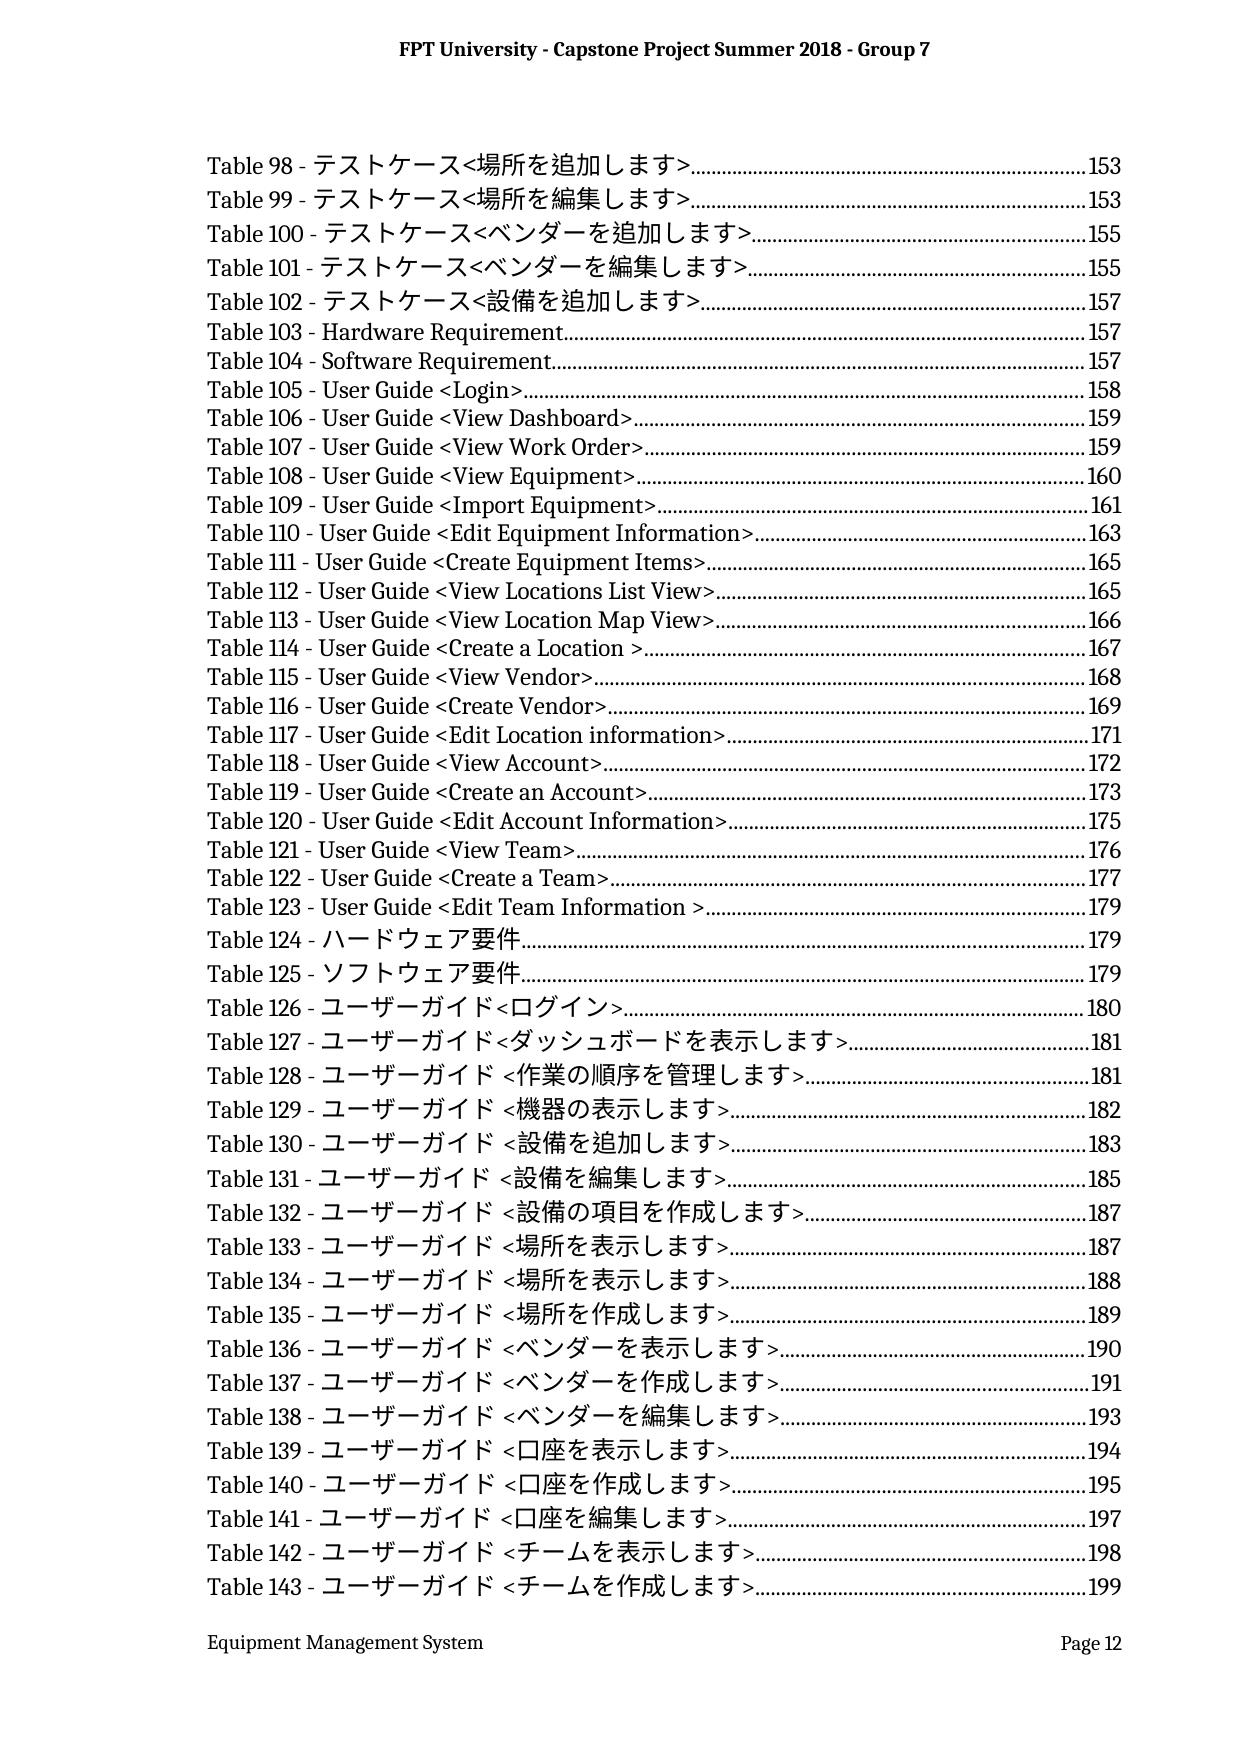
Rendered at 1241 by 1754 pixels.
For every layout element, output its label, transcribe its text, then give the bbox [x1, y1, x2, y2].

text Table 128 - ユーザーガイド <作業の順序を管理します> 181 [207, 1058, 1122, 1092]
text Table 122 - User Guide <Create a Team> 177 [207, 864, 1122, 893]
text Table 127 - ユーザーガイド<ダッシュボードを表示します> 181 [207, 1024, 1122, 1058]
text Table 113 - User Guide <View Location Map View> 166 [207, 606, 1122, 634]
text Table 137 - ユーザーガイド <ベンダーを作成します> 191 [207, 1364, 1122, 1399]
text Table 129 - ユーザーガイド <機器の表示します> 182 [207, 1092, 1122, 1126]
text Table 98 - テストケース<場所を追加します> 153 [207, 148, 1122, 182]
text Table 101 - テストケース<ベンダーを編集します> 155 [207, 250, 1122, 284]
text Table 120 - User Guide <Edit Account Information> 175 [207, 807, 1122, 836]
text Table 107 - User Guide <View Work Order> 159 [207, 433, 1122, 462]
text Table 117 - User Guide <Edit Location information> 171 [207, 721, 1122, 749]
text Table 130 - ユーザーガイド <設備を追加します> 183 [207, 1126, 1122, 1160]
text Table 123 - User Guide <Edit Team Information > 179 [207, 893, 1122, 922]
text Table 112 - User Guide <View Locations List View> 165 [207, 577, 1122, 606]
text Table 126 - ユーザーガイド<ログイン> 180 [207, 990, 1122, 1024]
text Table 134 - ユーザーガイド <場所を表示します> 188 [207, 1262, 1122, 1296]
text Table 105 - User Guide <Login> 158 [207, 376, 1122, 404]
text Table 118 - User Guide <View Account> 172 [207, 749, 1122, 778]
text Table 106 - User Guide <View Dashboard> 159 [207, 404, 1122, 433]
text Table 114 - User Guide <Create a Location > 167 [207, 634, 1122, 663]
text Table 131 - ユーザーガイド <設備を編集します> 185 [207, 1160, 1122, 1194]
text Table 121 - User Guide <View Team> 176 [207, 836, 1122, 864]
text Table 108 - User Guide <View Equipment> 160 [207, 462, 1122, 491]
text Table 133 - ユーザーガイド <場所を表示します> 187 [207, 1228, 1122, 1262]
text Table 103 - Hardware Requirement 157 [207, 318, 1122, 347]
text Table 143 - ユーザーガイド <チームを作成します> 199 [207, 1569, 1122, 1603]
text Table 132 - ユーザーガイド <設備の項目を作成します> 187 [207, 1194, 1122, 1228]
text Table 102 - テストケース<設備を追加します> 157 [207, 284, 1122, 318]
text Table 141 - ユーザーガイド <口座を編集します> 197 [207, 1501, 1122, 1535]
text Table 124 - ハードウェア要件 179 [207, 922, 1122, 956]
text Table 115 - User Guide <View Vendor> 168 [207, 663, 1122, 692]
text Table 119 - User Guide <Create an Account> 173 [207, 778, 1122, 807]
text Table 104 - Software Requirement 157 [207, 347, 1122, 376]
text Table 136 - ユーザーガイド <ベンダーを表示します> 190 [207, 1331, 1122, 1364]
text Table 138 - ユーザーガイド <ベンダーを編集します> 193 [207, 1399, 1122, 1433]
text Table 110 - User Guide <Edit Equipment Information> 163 [207, 519, 1122, 548]
text Table 140 - ユーザーガイド <口座を作成します> 195 [207, 1467, 1122, 1501]
text Table 109 - User Guide <Import Equipment> 161 [207, 491, 1122, 519]
text Table 142 - ユーザーガイド <チームを表示します> 198 [207, 1535, 1122, 1569]
text Table 139 - ユーザーガイド <口座を表示します> 194 [207, 1433, 1122, 1467]
text Table 99 - テストケース<場所を編集します> 153 [207, 182, 1122, 216]
text Table 116 - User Guide <Create Vendor> 169 [207, 692, 1122, 721]
text Table 135 - ユーザーガイド <場所を作成します> 189 [207, 1296, 1122, 1331]
text Table 100 - テストケース<ベンダーを追加します> 155 [207, 216, 1122, 250]
text Table 111 - User Guide <Create Equipment Items> 165 [207, 548, 1122, 577]
text Table 125 - ソフトウェア要件 179 [207, 956, 1122, 990]
